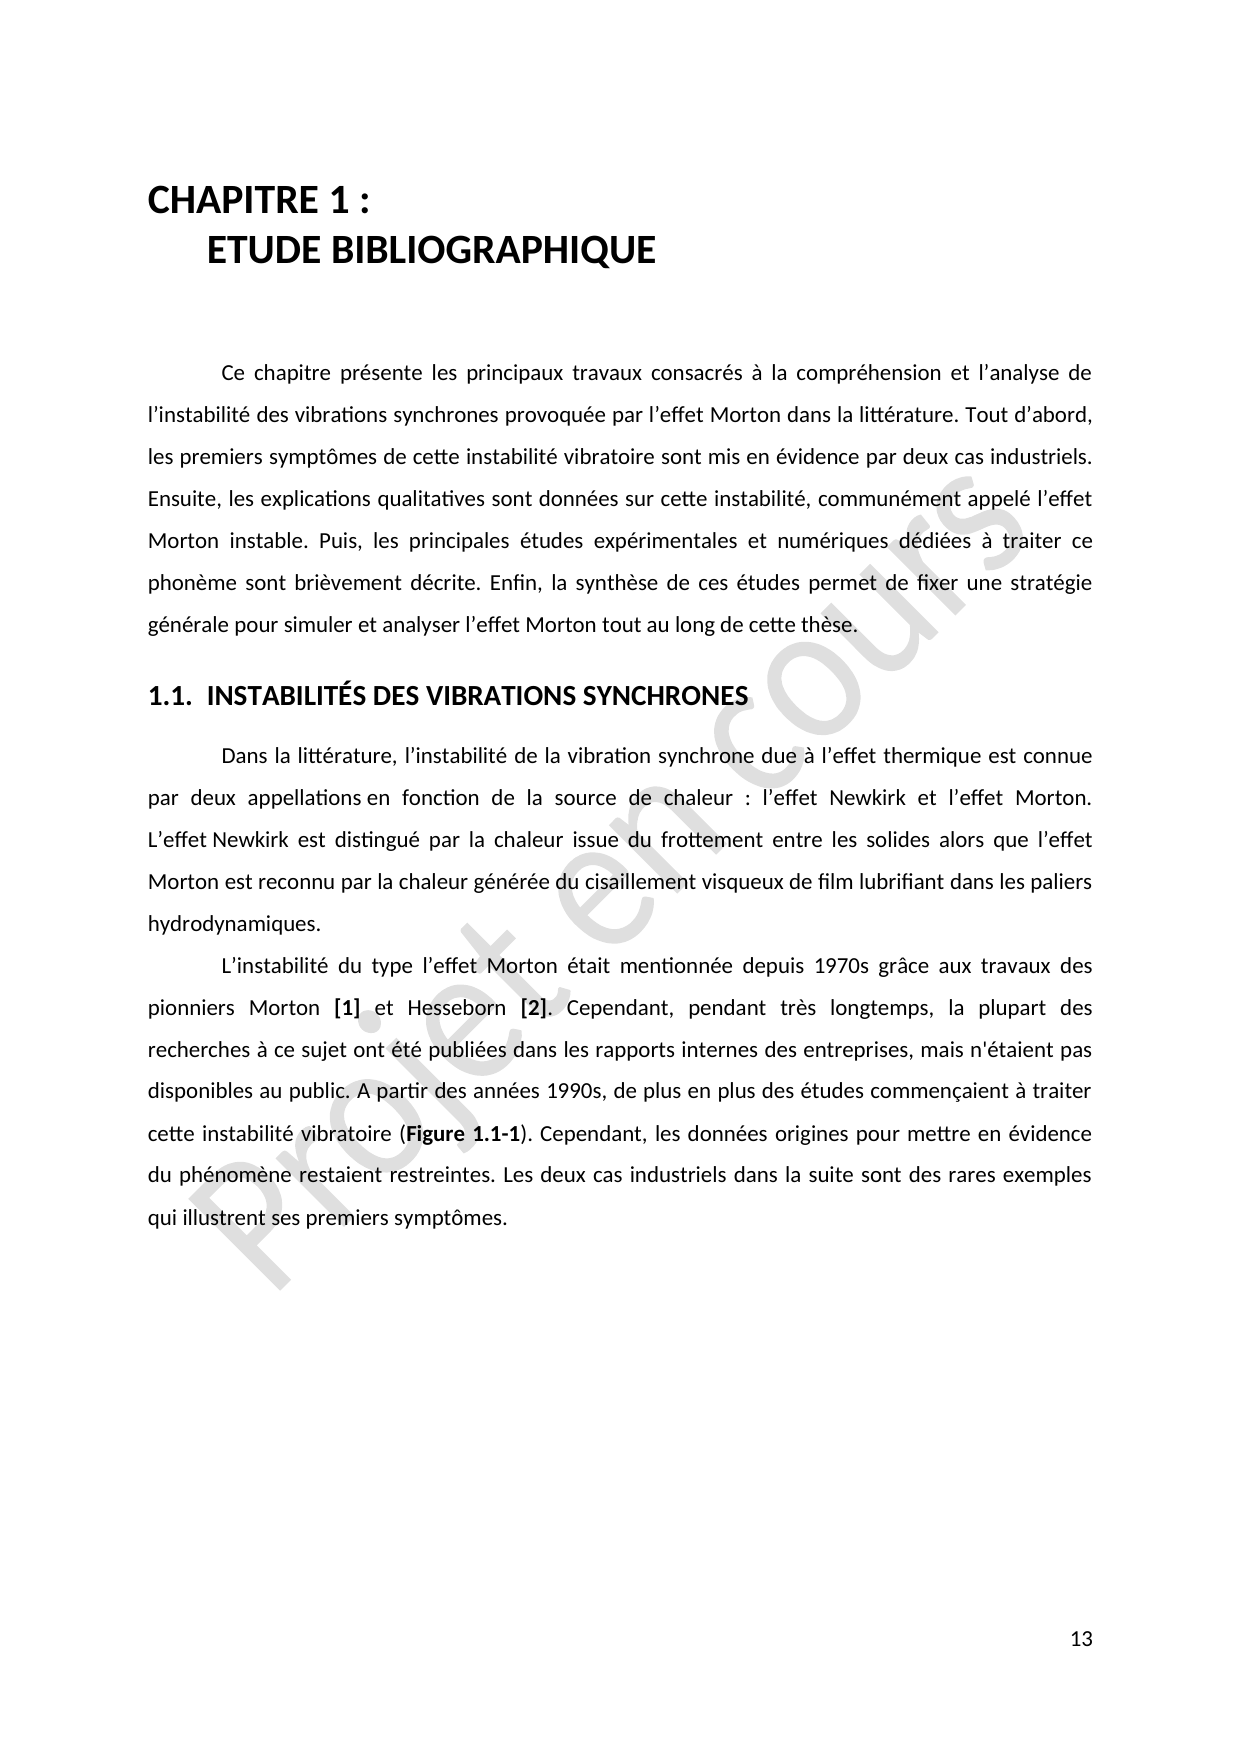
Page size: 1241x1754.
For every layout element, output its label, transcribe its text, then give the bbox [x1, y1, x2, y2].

subtitle Chapitre 1 : Etude bibliographique [148, 173, 1093, 274]
text Dans la littérature, l’instabilité de la vibration synchrone due à l’effet thermique est connue par deux appellations en fonction de la source de chaleur : l’effet Newkirk et l’effet Morton. L’effet Newkirk est distingué par la chaleur issue du frottement entre les solides alors que l’effet Morton est reconnu par la chaleur générée du cisaillement visqueux de film lubrifiant dans les paliers hydrodynamiques. [148, 741, 1093, 937]
text Ce chapitre présente les principaux travaux consacrés à la compréhension et l’analyse de l’instabilité des vibrations synchrones provoquée par l’effet Morton dans la littérature. Tout d’abord, les premiers symptômes de cette instabilité vibratoire sont mis en évidence par deux cas industriels. Ensuite, les explications qualitatives sont données sur cette instabilité, communément appelé l’effet Morton instable. Puis, les principales études expérimentales et numériques dédiées à traiter ce phonème sont brièvement décrite. Enfin, la synthèse de ces études permet de fixer une stratégie générale pour simuler et analyser l’effet Morton tout au long de cette thèse. [148, 358, 1093, 638]
subtitle Instabilités des vibrations synchrones [148, 677, 1093, 713]
text L’instabilité du type l’effet Morton était mentionnée depuis 1970s grâce aux travaux des pionniers Morton [1] et Hesseborn [2]. Cependant, pendant très longtemps, la plupart des recherches à ce sujet ont été publiées dans les rapports internes des entreprises, mais n'étaient pas disponibles au public. A partir des années 1990s, de plus en plus des études commençaient à traiter cette instabilité vibratoire (Figure 1.1-1). Cependant, les données origines pour mettre en évidence du phénomène restaient restreintes. Les deux cas industriels dans la suite sont des rares exemples qui illustrent ses premiers symptômes. [148, 951, 1093, 1231]
